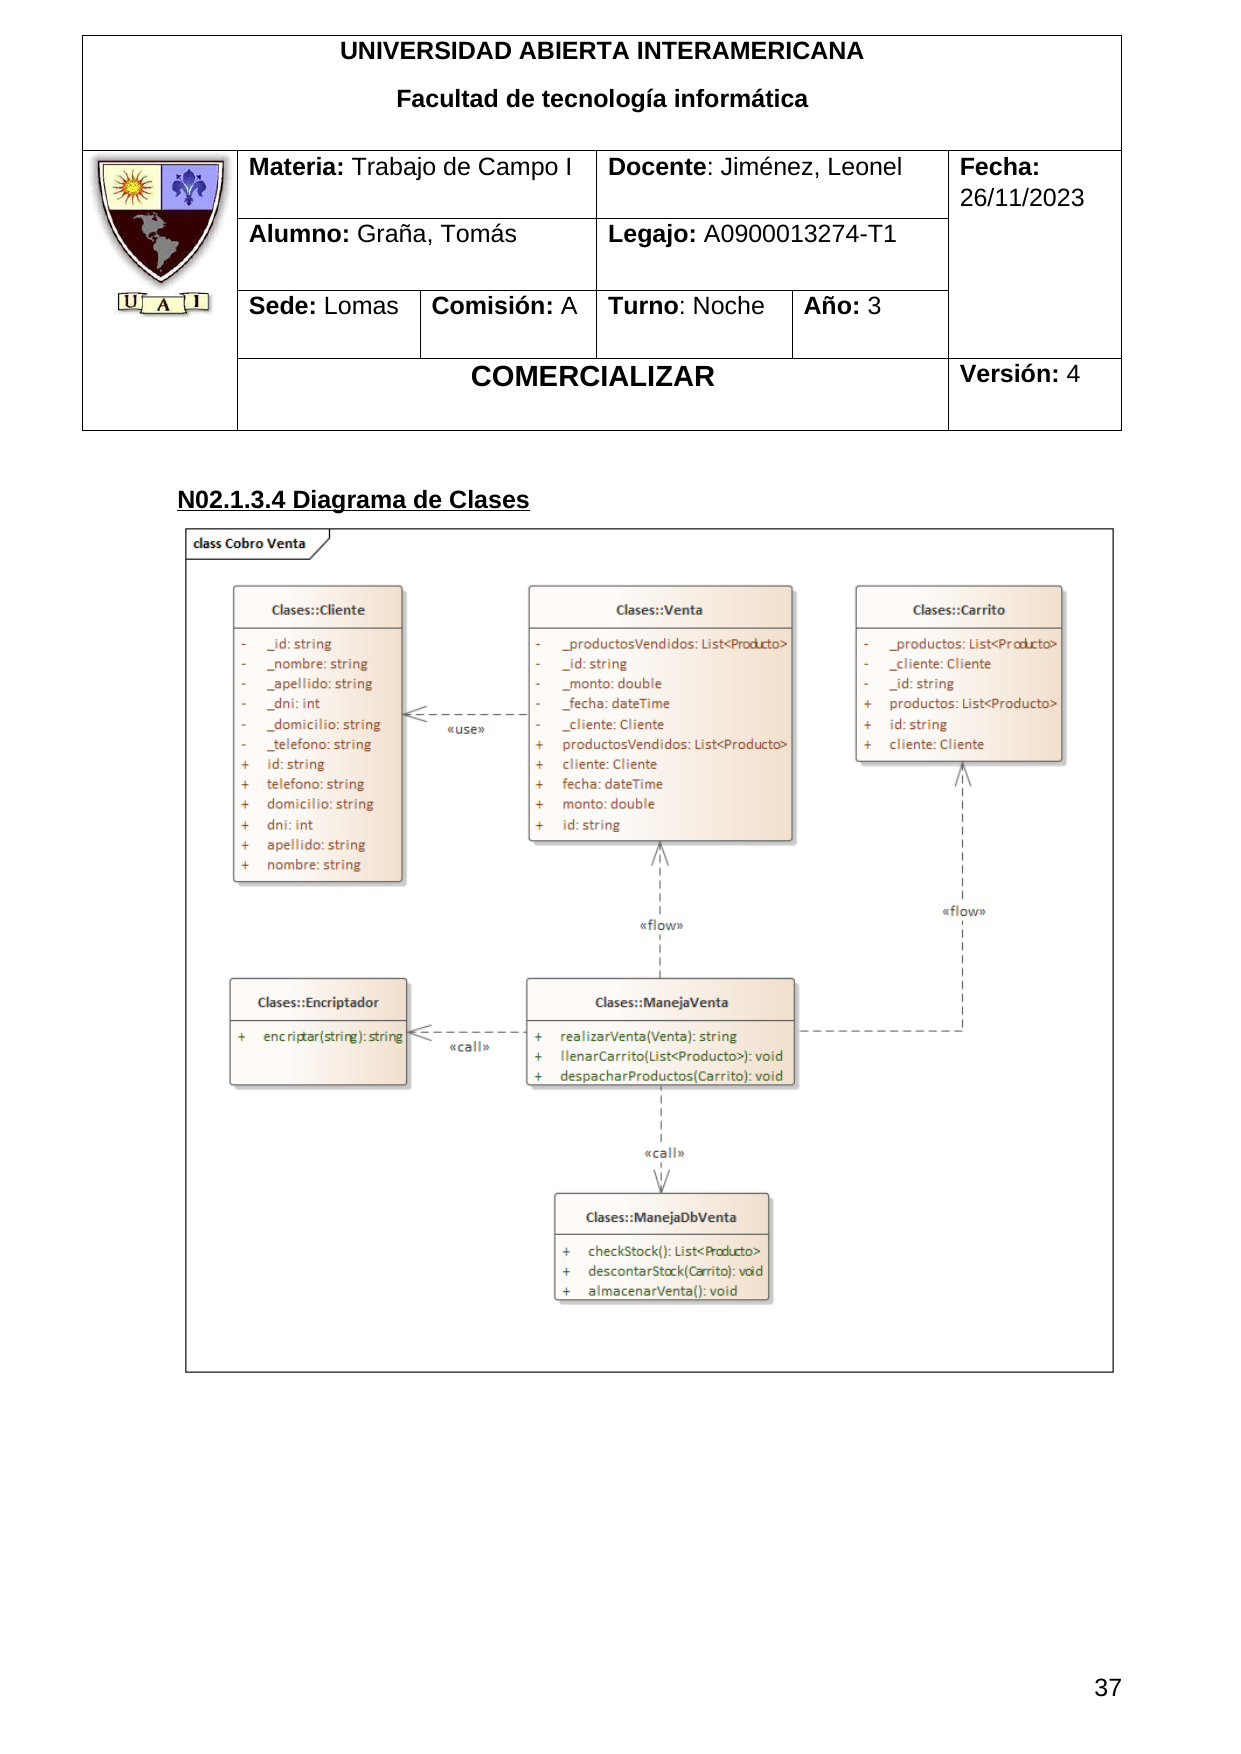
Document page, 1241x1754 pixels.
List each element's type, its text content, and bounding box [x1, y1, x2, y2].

picture [177, 520, 1122, 1381]
picture [87, 151, 234, 320]
subtitle N02.1.3.4 Diagrama de Clases [177, 485, 1122, 513]
